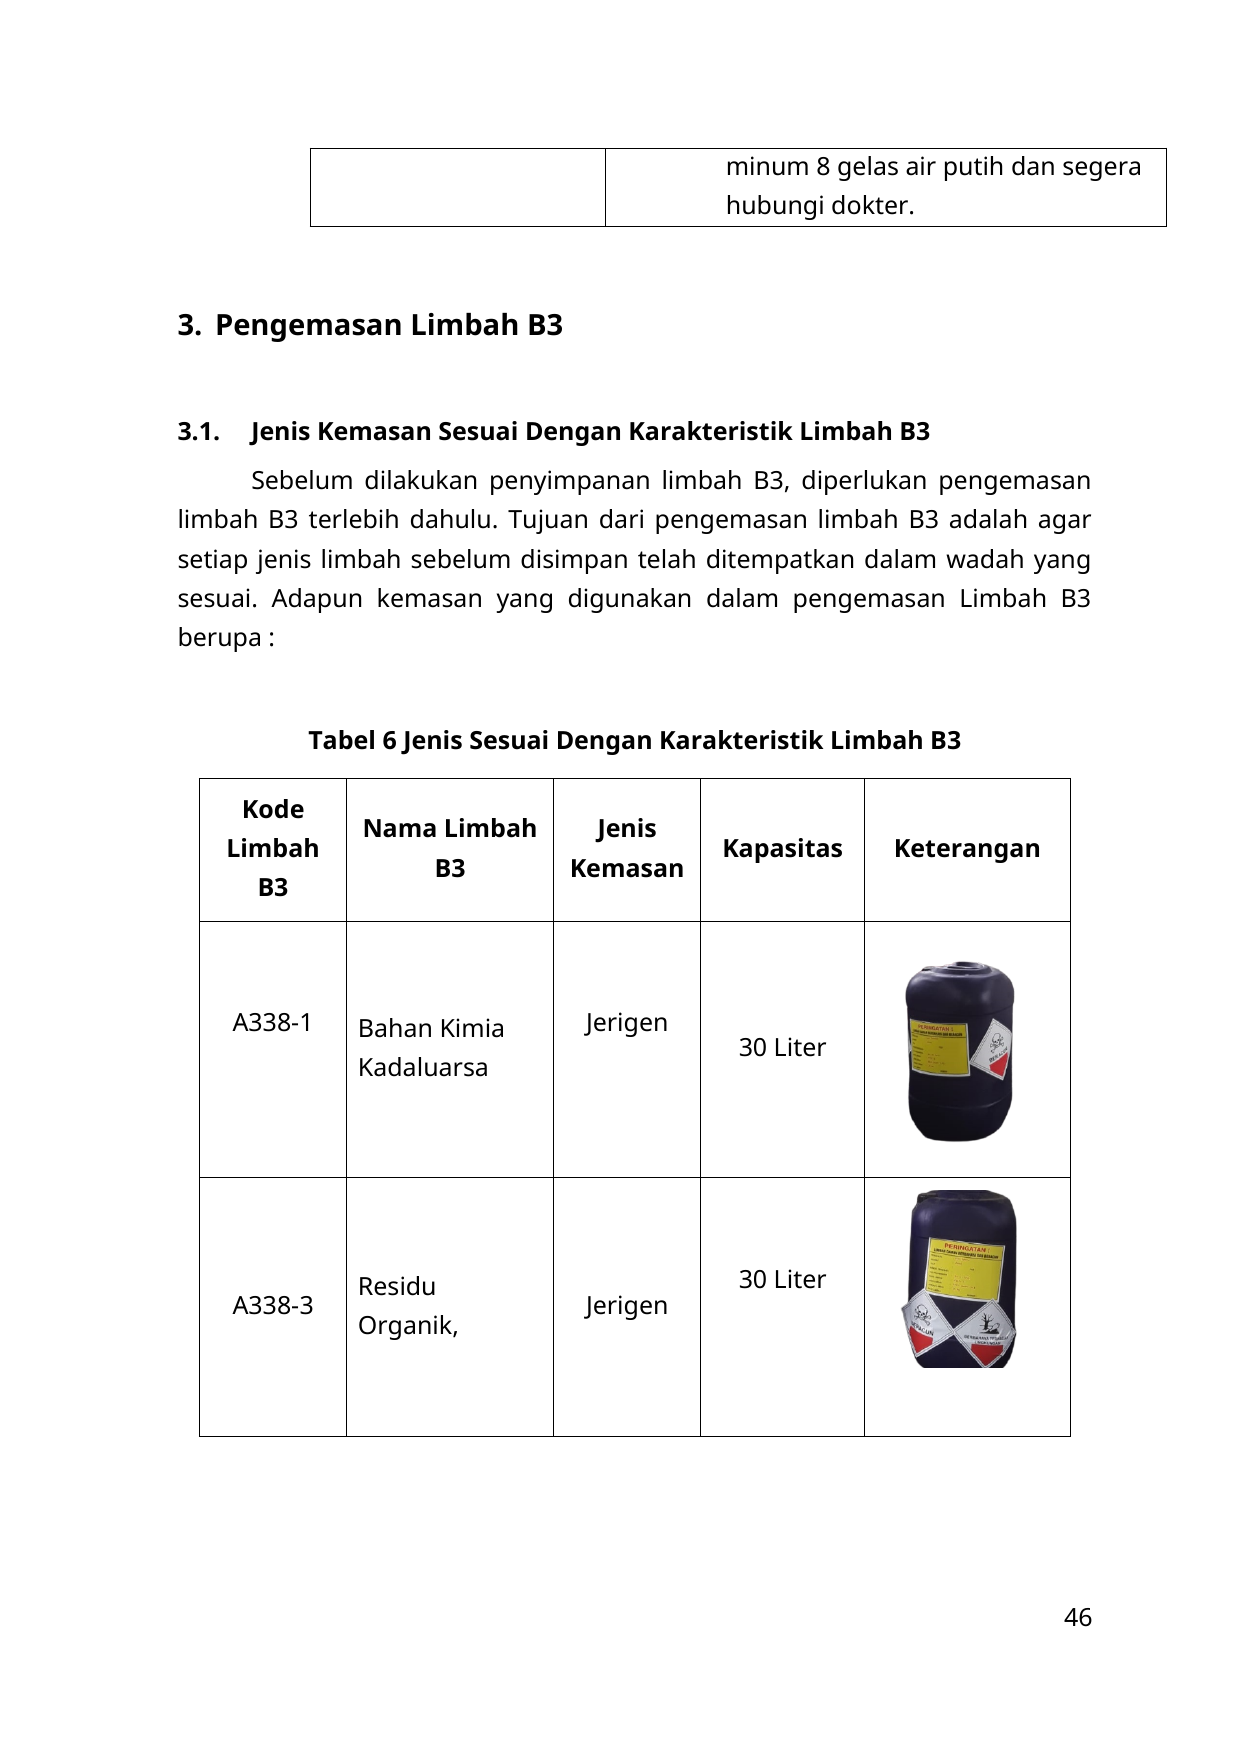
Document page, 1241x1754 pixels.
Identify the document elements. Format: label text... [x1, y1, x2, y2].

subtitle Jenis Kemasan Sesuai Dengan Karakteristik Limbah B3 [177, 414, 1092, 448]
table_header Kode Limbah B3 [200, 779, 346, 921]
table_cell Residu Organik, [347, 1178, 553, 1436]
table_header Kapasitas [701, 779, 864, 921]
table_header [606, 149, 1166, 226]
table_header Jenis Kemasan [554, 779, 700, 921]
table_cell [865, 922, 1070, 1177]
table_cell Jerigen [554, 922, 700, 1177]
table_cell A338-1 [200, 922, 346, 1177]
table_cell 30 Liter [701, 1178, 864, 1436]
table_header Keterangan [865, 779, 1070, 921]
text Sebelum dilakukan penyimpanan limbah B3, diperlukan pengemasan limbah B3 terlebih dahulu. Tujuan dari pengemasan limbah B3 adalah agar setiap jenis limbah sebelum disimpan telah ditempatkan dalam wadah yang sesuai. Adapun kemasan yang digunakan dalam pengemasan Limbah B3 berupa : [177, 463, 1092, 654]
table_cell Bahan Kimia Kadaluarsa [347, 922, 553, 1177]
table_cell [865, 1178, 1070, 1436]
table_cell A338-3 [200, 1178, 346, 1436]
table_cell Jerigen [554, 1178, 700, 1436]
table_cell 30 Liter [701, 922, 864, 1177]
picture [890, 948, 1045, 1146]
subtitle Pengemasan Limbah B3 [177, 304, 1092, 344]
table_header Nama Limbah B3 [347, 779, 553, 921]
text Tabel 6 Jenis Sesuai Dengan Karakteristik Limbah B3 [177, 723, 1092, 757]
picture [890, 1190, 1045, 1368]
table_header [311, 149, 605, 226]
